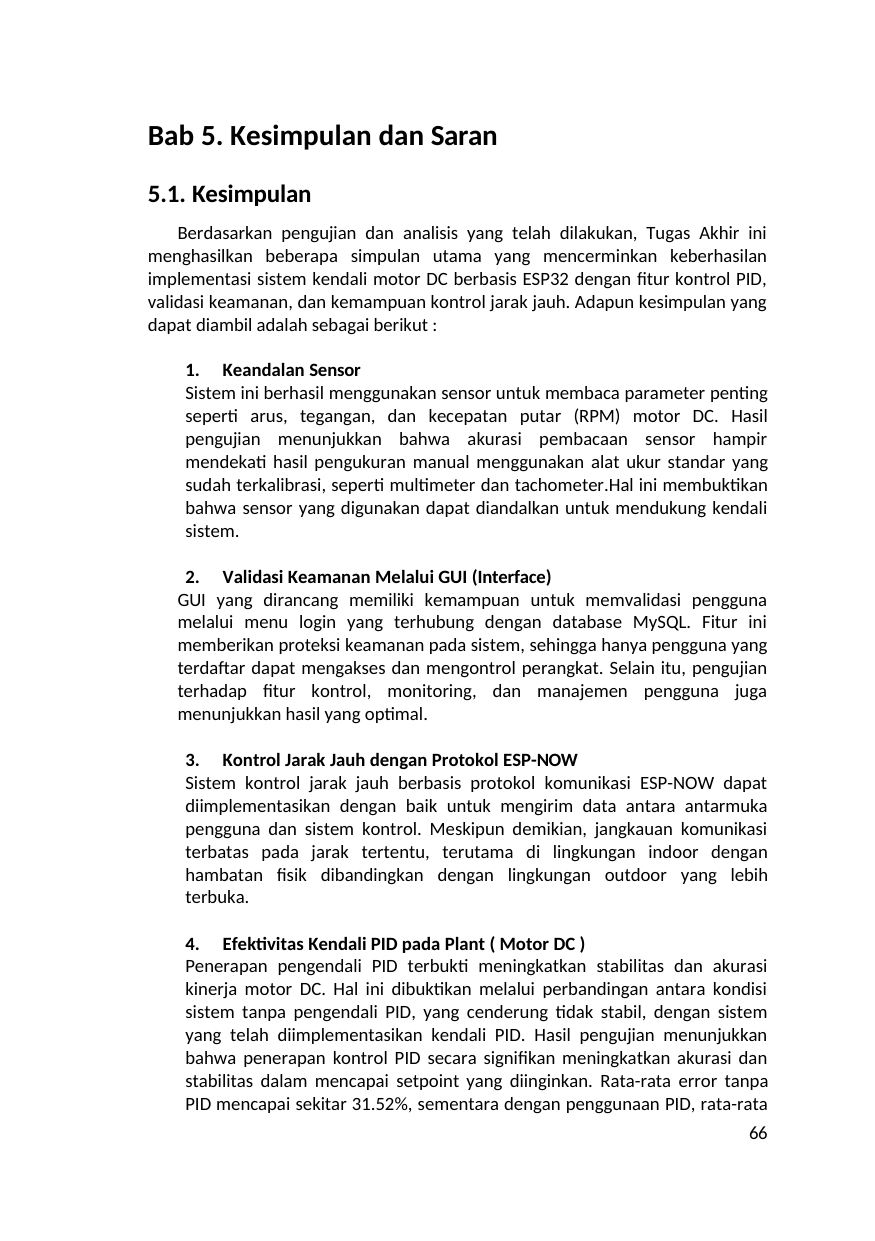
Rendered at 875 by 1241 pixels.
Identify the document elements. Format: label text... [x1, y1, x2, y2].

subtitle Keandalan Sensor [185, 359, 786, 381]
subtitle Validasi Keamanan Melalui GUI (Interface) [185, 565, 786, 588]
subtitle Efektivitas Kendali PID pada Plant ( Motor DC ) [185, 932, 786, 954]
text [185, 954, 768, 1115]
subtitle Kontrol Jarak Jauh dengan Protokol ESP-NOW [185, 748, 786, 771]
text Berdasarkan pengujian dan analisis yang telah dilakukan, Tugas Akhir ini menghasilkan beberapa simpulan utama yang mencerminkan keberhasilan implementasi sistem kendali motor DC berbasis ESP32 dengan fitur kontrol PID, validasi keamanan, dan kemampuan kontrol jarak jauh. Adapun kesimpulan yang dapat diambil adalah sebagai berikut : [148, 221, 768, 336]
text Sistem ini berhasil menggunakan sensor untuk membaca parameter penting seperti arus, tegangan, dan kecepatan putar (RPM) motor DC. Hasil pengujian menunjukkan bahwa akurasi pembacaan sensor hampir mendekati hasil pengukuran manual menggunakan alat ukur standar yang sudah terkalibrasi, seperti multimeter dan tachometer.Hal ini membuktikan bahwa sensor yang digunakan dapat diandalkan untuk mendukung kendali sistem. [185, 381, 768, 542]
subtitle Kesimpulan [148, 178, 786, 208]
subtitle Bab 5. Kesimpulan dan Saran [148, 117, 786, 153]
text GUI yang dirancang memiliki kemampuan untuk memvalidasi pengguna melalui menu login yang terhubung dengan database MySQL. Fitur ini memberikan proteksi keamanan pada sistem, sehingga hanya pengguna yang terdaftar dapat mengakses dan mengontrol perangkat. Selain itu, pengujian terhadap fitur kontrol, monitoring, dan manajemen pengguna juga menunjukkan hasil yang optimal. [177, 588, 768, 725]
text Sistem kontrol jarak jauh berbasis protokol komunikasi ESP-NOW dapat diimplementasikan dengan baik untuk mengirim data antara antarmuka pengguna dan sistem kontrol. Meskipun demikian, jangkauan komunikasi terbatas pada jarak tertentu, terutama di lingkungan indoor dengan hambatan fisik dibandingkan dengan lingkungan outdoor yang lebih terbuka. [185, 771, 768, 909]
